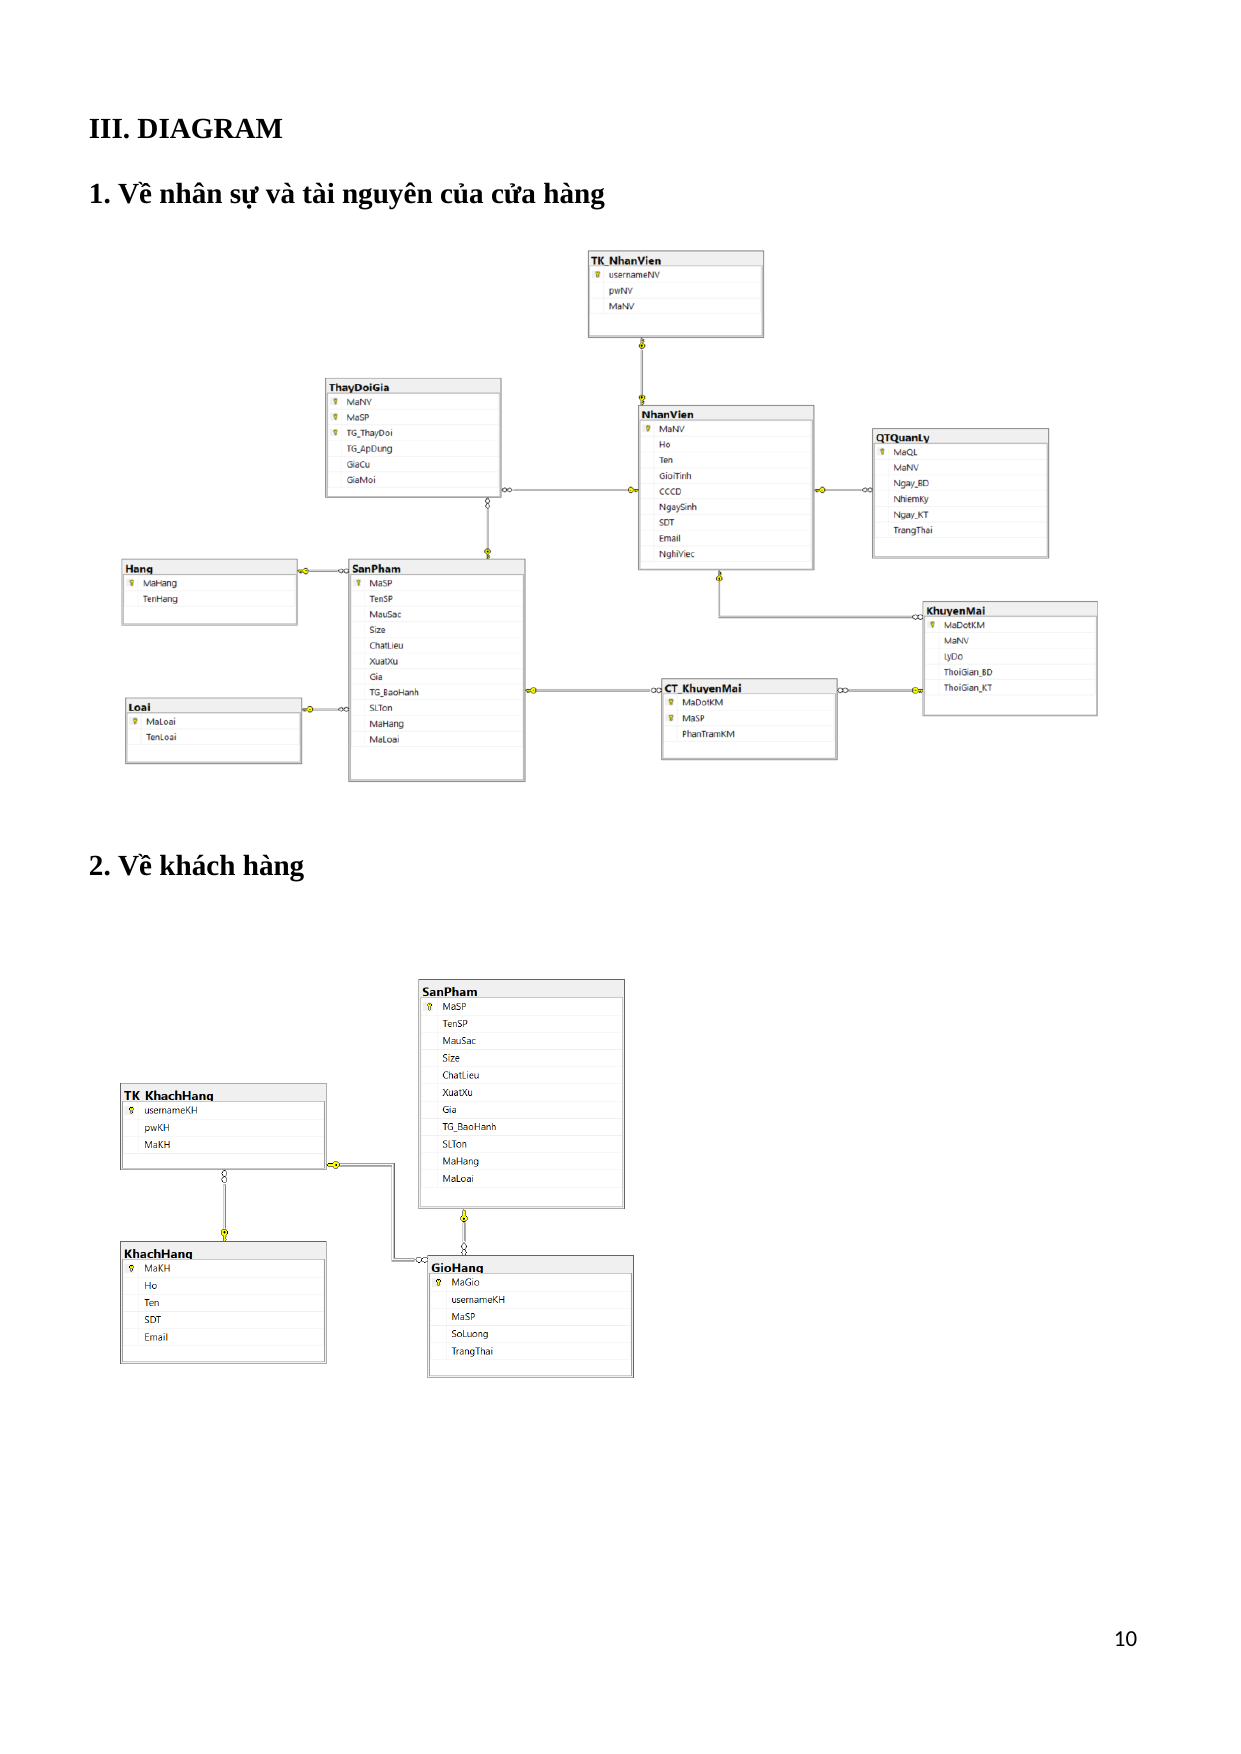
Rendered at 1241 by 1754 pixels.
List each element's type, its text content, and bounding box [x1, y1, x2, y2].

picture [88, 945, 659, 1402]
text 1. Về nhân sự và tài nguyên của cửa hàng [89, 177, 1137, 210]
picture [88, 221, 1137, 817]
text 2. Về khách hàng [89, 848, 1137, 882]
text III. DIAGRAM [89, 111, 1137, 145]
